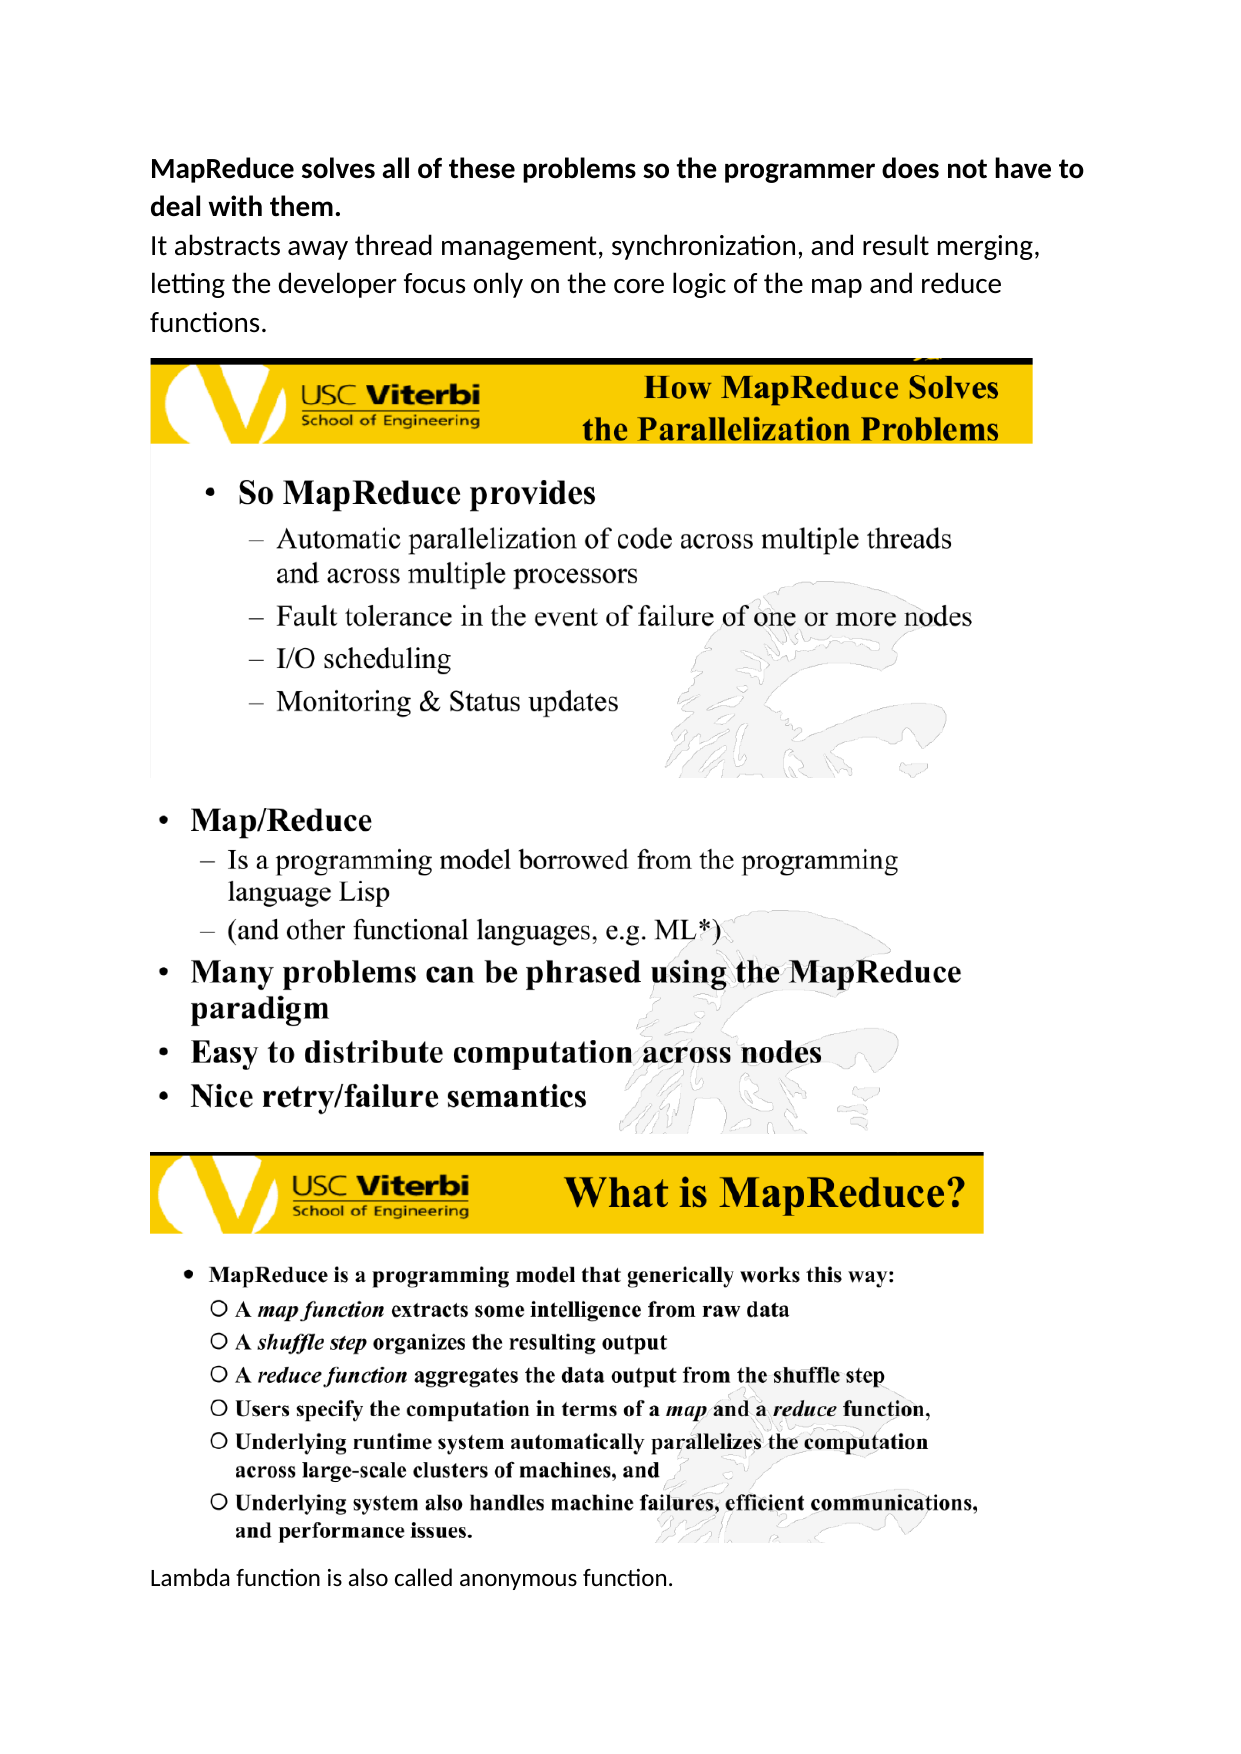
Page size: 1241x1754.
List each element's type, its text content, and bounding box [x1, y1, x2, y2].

picture [150, 358, 1033, 778]
picture [150, 1152, 984, 1543]
text MapReduce solves all of these problems so the programmer does not have to deal with them. It abstracts away thread management, synchronization, and result merging, letting the developer focus only on the core logic of the map and reduce functions. [150, 150, 1090, 339]
picture [150, 796, 971, 1134]
text Lambda function is also called anonymous function. [150, 1562, 1090, 1592]
